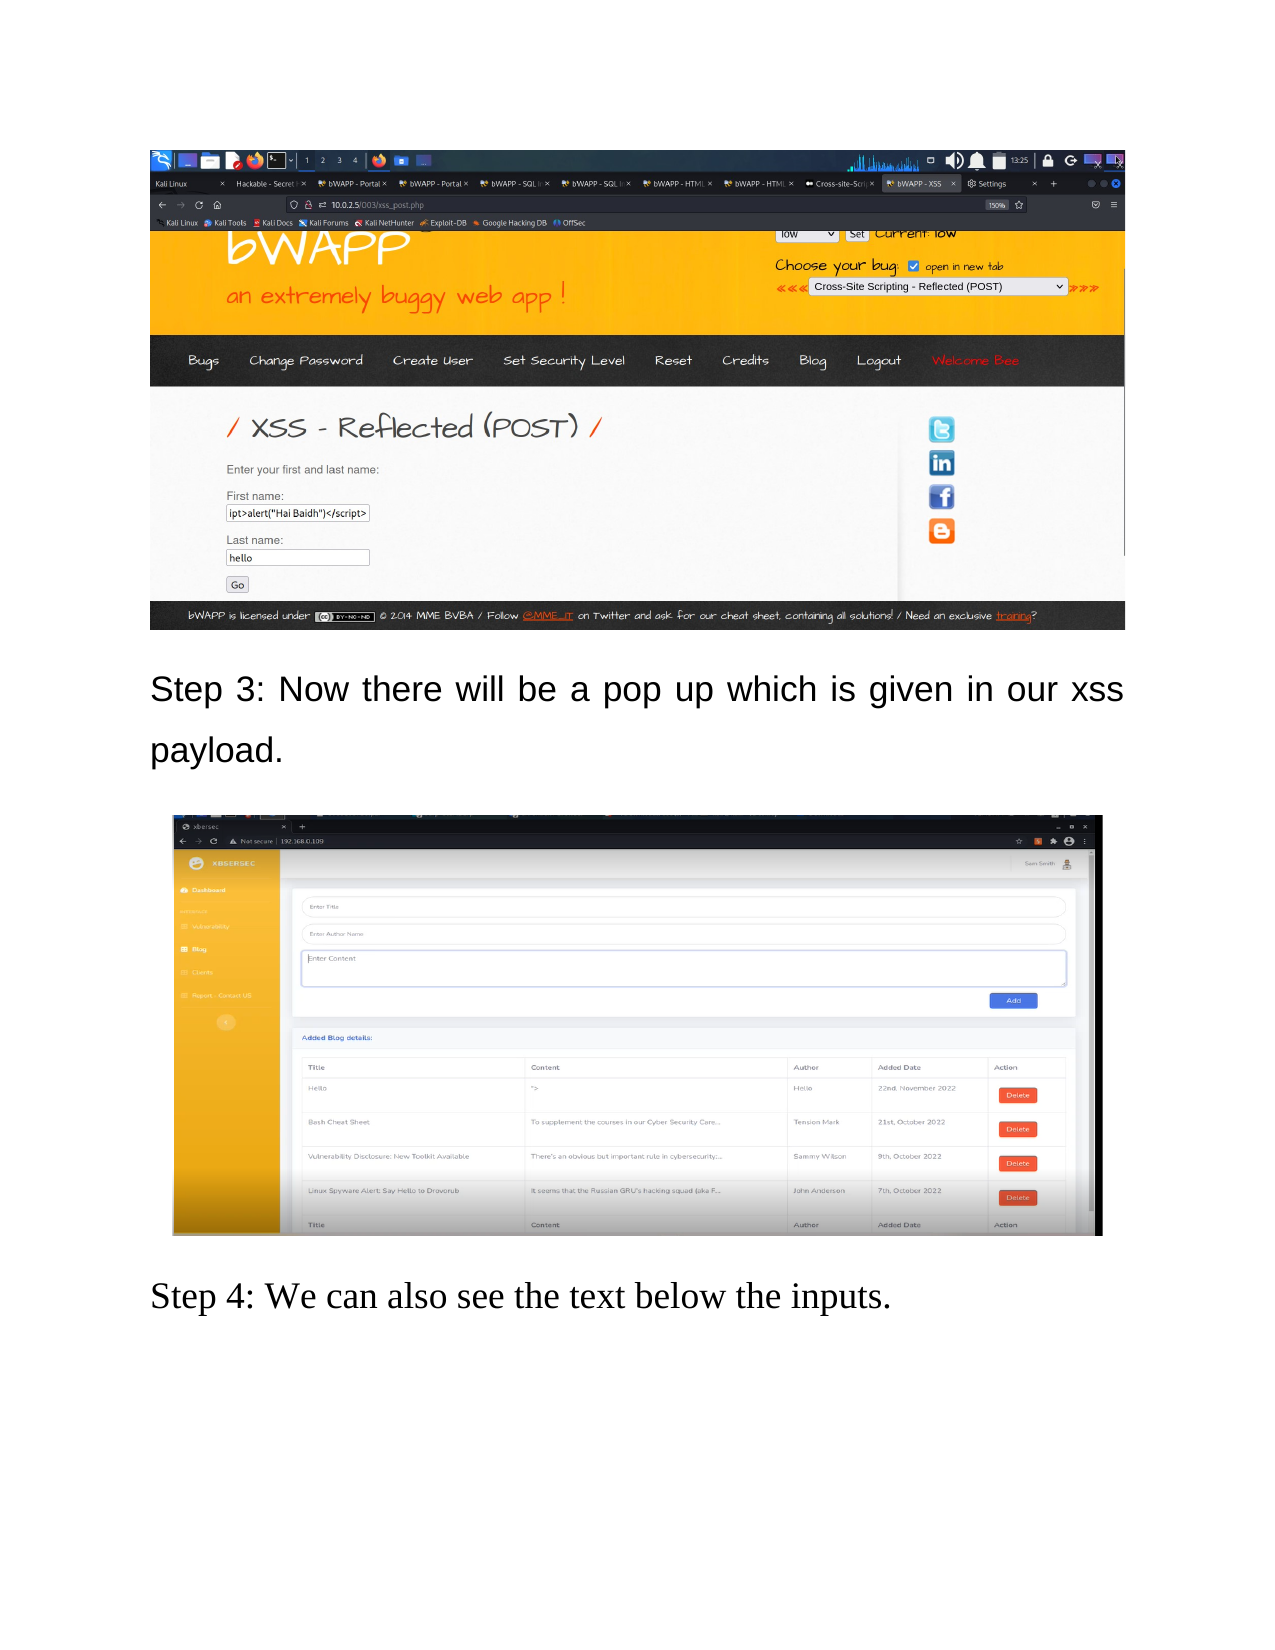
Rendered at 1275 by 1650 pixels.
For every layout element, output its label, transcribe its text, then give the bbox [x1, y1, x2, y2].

picture [172, 815, 1103, 1236]
text Step 4: We can also see the text below the inputs. [150, 1274, 1125, 1317]
text Step 3: Now there will be a pop up which is given in our xss payload. [150, 668, 1125, 770]
picture [150, 150, 1125, 630]
